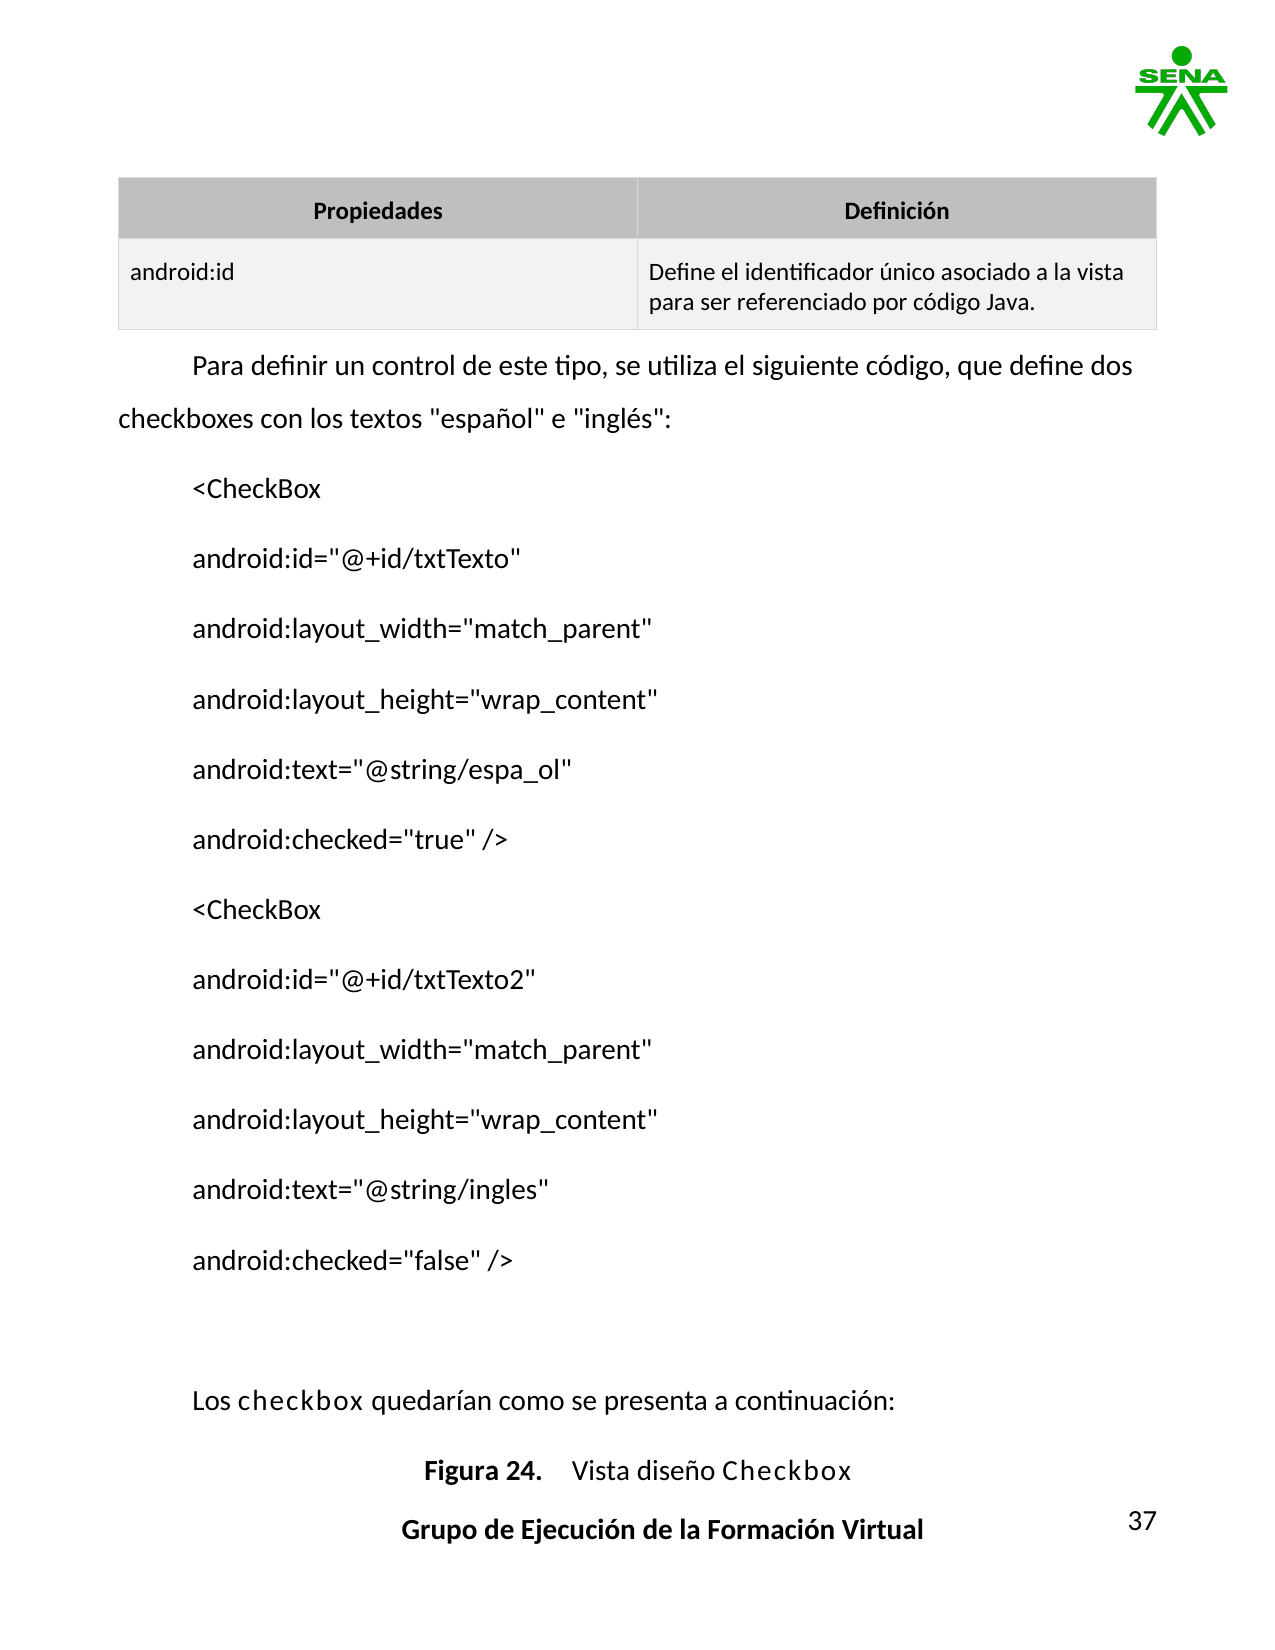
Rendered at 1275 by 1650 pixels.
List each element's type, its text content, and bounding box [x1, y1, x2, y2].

picture [1135, 46, 1228, 136]
table_cell Define el identificador único asociado a la vista para ser referenciado por código Java. [638, 239, 1156, 329]
table_header Propiedades [119, 178, 637, 238]
text android:id="@+id/txtTexto" [118, 541, 1157, 576]
table_cell android:id [119, 239, 637, 329]
text Los checkbox quedarían como se presenta a continuación: [118, 1382, 1157, 1417]
text Vista diseño Checkbox [118, 1452, 1157, 1487]
text android:text="@string/espa_ol" [118, 751, 1157, 786]
text Para definir un control de este tipo, se utiliza el siguiente código, que define dos checkboxes con los textos "español" e "inglés": [118, 347, 1157, 436]
text android:layout_height="wrap_content" [118, 681, 1157, 716]
text android:layout_width="match_parent" [118, 1031, 1157, 1067]
text android:id="@+id/txtTexto2" [118, 961, 1157, 997]
text android:checked="true" /> [118, 821, 1157, 857]
text android:layout_width="match_parent" [118, 611, 1157, 646]
text <CheckBox [118, 891, 1157, 927]
text android:layout_height="wrap_content" [118, 1101, 1157, 1137]
text android:text="@string/ingles" [118, 1171, 1157, 1207]
text <CheckBox [118, 470, 1157, 506]
table_header Definición [638, 178, 1156, 238]
text android:checked="false" /> [118, 1242, 1157, 1277]
